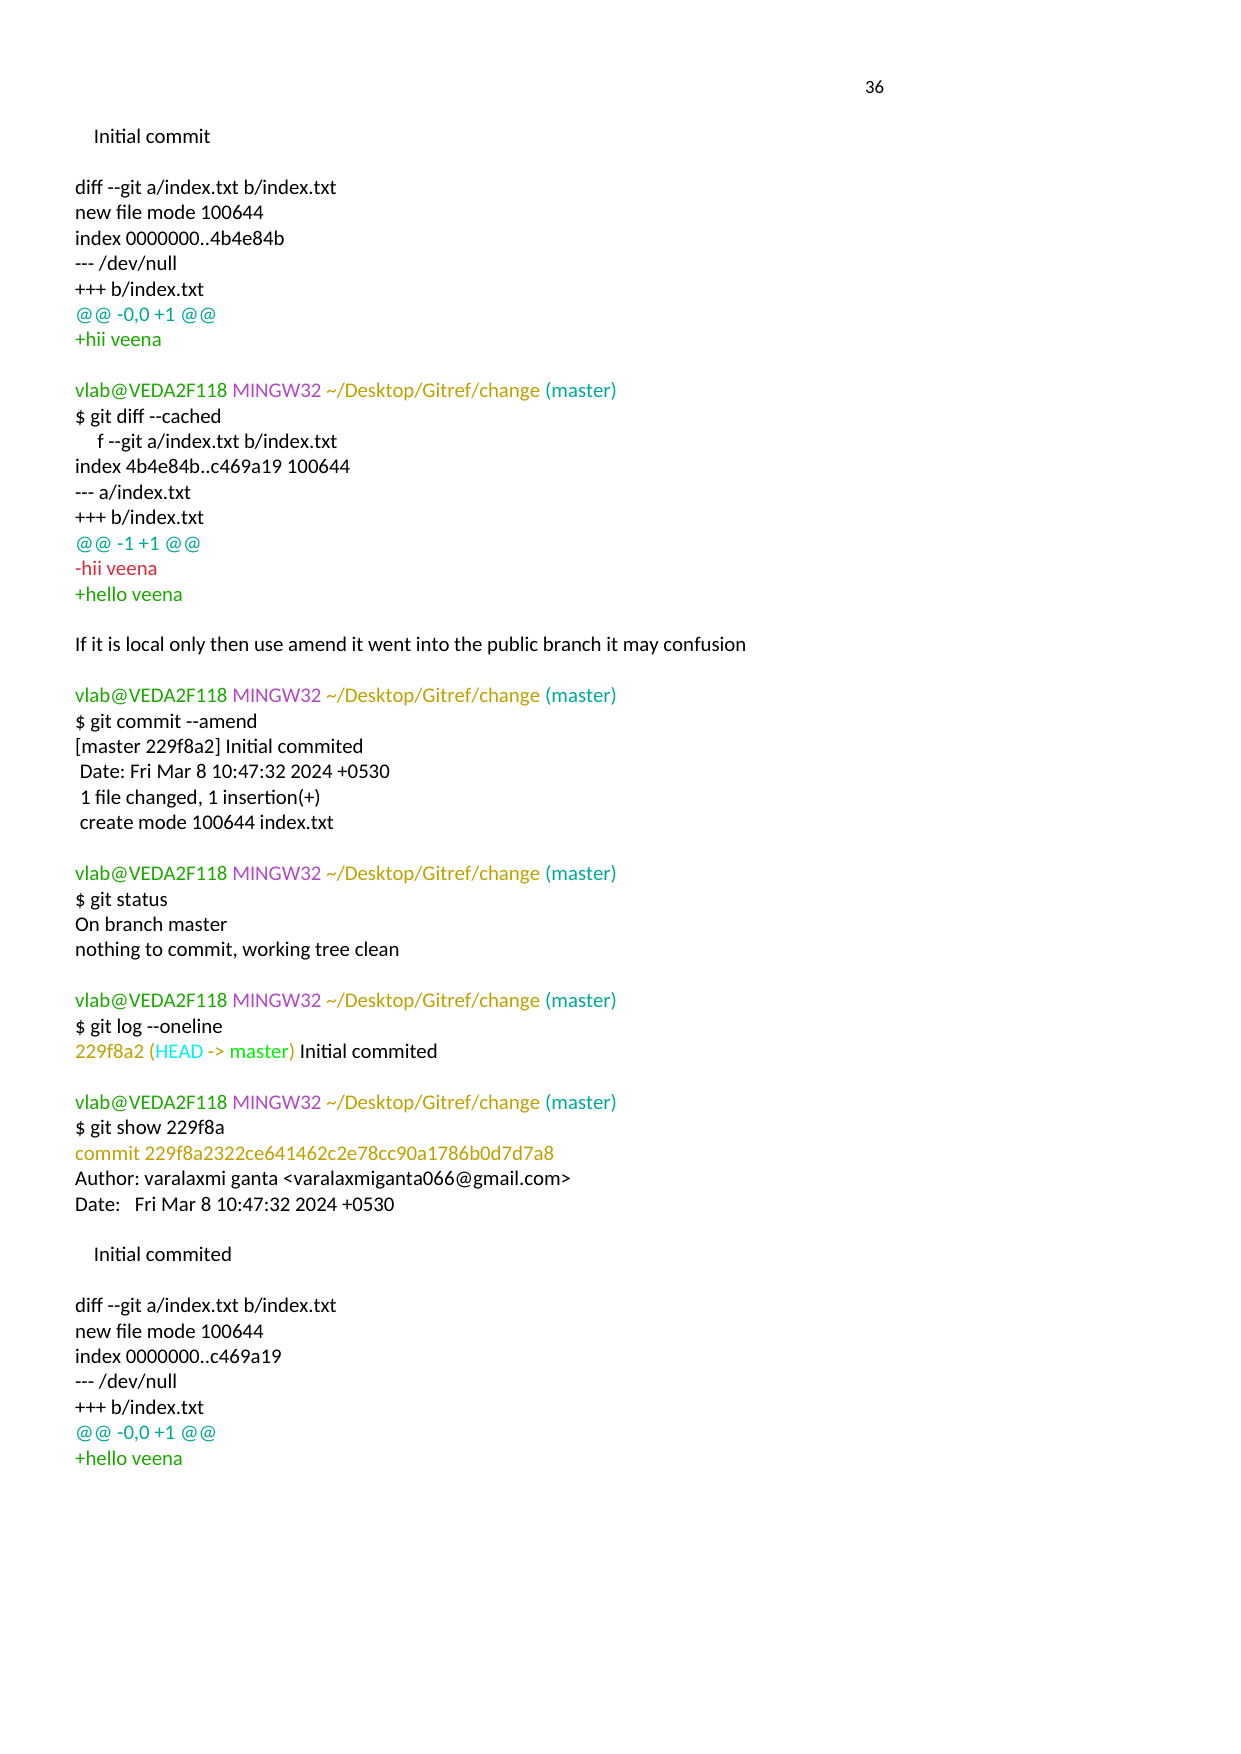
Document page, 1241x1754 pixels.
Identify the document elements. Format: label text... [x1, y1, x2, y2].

text +++ b/index.txt [75, 1394, 1165, 1419]
text Date: Fri Mar 8 10:47:32 2024 +0530 [75, 759, 1165, 784]
text vlab@VEDA2F118 MINGW32 ~/Desktop/Gitref/change (master) [75, 682, 1165, 708]
text Author: varalaxmi ganta <varalaxmiganta066@gmail.com> [75, 1165, 1165, 1191]
text --- a/index.txt [75, 479, 1165, 504]
text [master 229f8a2] Initial commited [75, 733, 1165, 759]
text 1 file changed, 1 insertion(+) [75, 784, 1165, 809]
text If it is local only then use amend it went into the public branch it may confusion [75, 632, 1165, 657]
text @@ -0,0 +1 @@ [75, 1419, 1165, 1445]
text index 4b4e84b..c469a19 100644 [75, 454, 1165, 479]
text $ git log --oneline [75, 1013, 1165, 1038]
text @@ -0,0 +1 @@ [75, 301, 1165, 327]
text +++ b/index.txt [75, 504, 1165, 530]
text new file mode 100644 [75, 1318, 1165, 1343]
text commit 229f8a2322ce641462c2e78cc90a1786b0d7d7a8 [75, 1140, 1165, 1165]
text nothing to commit, working tree clean [75, 937, 1165, 962]
text create mode 100644 index.txt [75, 809, 1165, 835]
text vlab@VEDA2F118 MINGW32 ~/Desktop/Gitref/change (master) [75, 1089, 1165, 1114]
text -hii veena [75, 555, 1165, 581]
text vlab@VEDA2F118 MINGW32 ~/Desktop/Gitref/change (master) [75, 860, 1165, 886]
text $ git commit --amend [75, 708, 1165, 733]
text $ git diff --cached [75, 403, 1165, 428]
text +hello veena [75, 1445, 1165, 1470]
text @@ -1 +1 @@ [75, 530, 1165, 555]
text diff --git a/index.txt b/index.txt [75, 428, 1165, 454]
text $ git show 229f8a [75, 1114, 1165, 1140]
text +++ b/index.txt [75, 276, 1165, 301]
text Initial commited [75, 1242, 1165, 1267]
text index 0000000..4b4e84b [75, 225, 1165, 250]
text 229f8a2 (HEAD -> master) Initial commited [75, 1038, 1165, 1064]
text index 0000000..c469a19 [75, 1343, 1165, 1369]
text --- /dev/null [75, 250, 1165, 276]
text +hello veena [75, 581, 1165, 606]
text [75, 377, 1165, 403]
text vlab@VEDA2F118 MINGW32 ~/Desktop/Gitref/change (master) [75, 987, 1165, 1013]
text On branch master [75, 911, 1165, 937]
text $ git status [75, 886, 1165, 911]
text +hii veena [75, 327, 1165, 352]
text diff --git a/index.txt b/index.txt [75, 174, 1165, 199]
text --- /dev/null [75, 1369, 1165, 1394]
text new file mode 100644 [75, 199, 1165, 225]
text Initial commit [75, 123, 1165, 149]
text Date: Fri Mar 8 10:47:32 2024 +0530 [75, 1191, 1165, 1216]
text diff --git a/index.txt b/index.txt [75, 1292, 1165, 1318]
